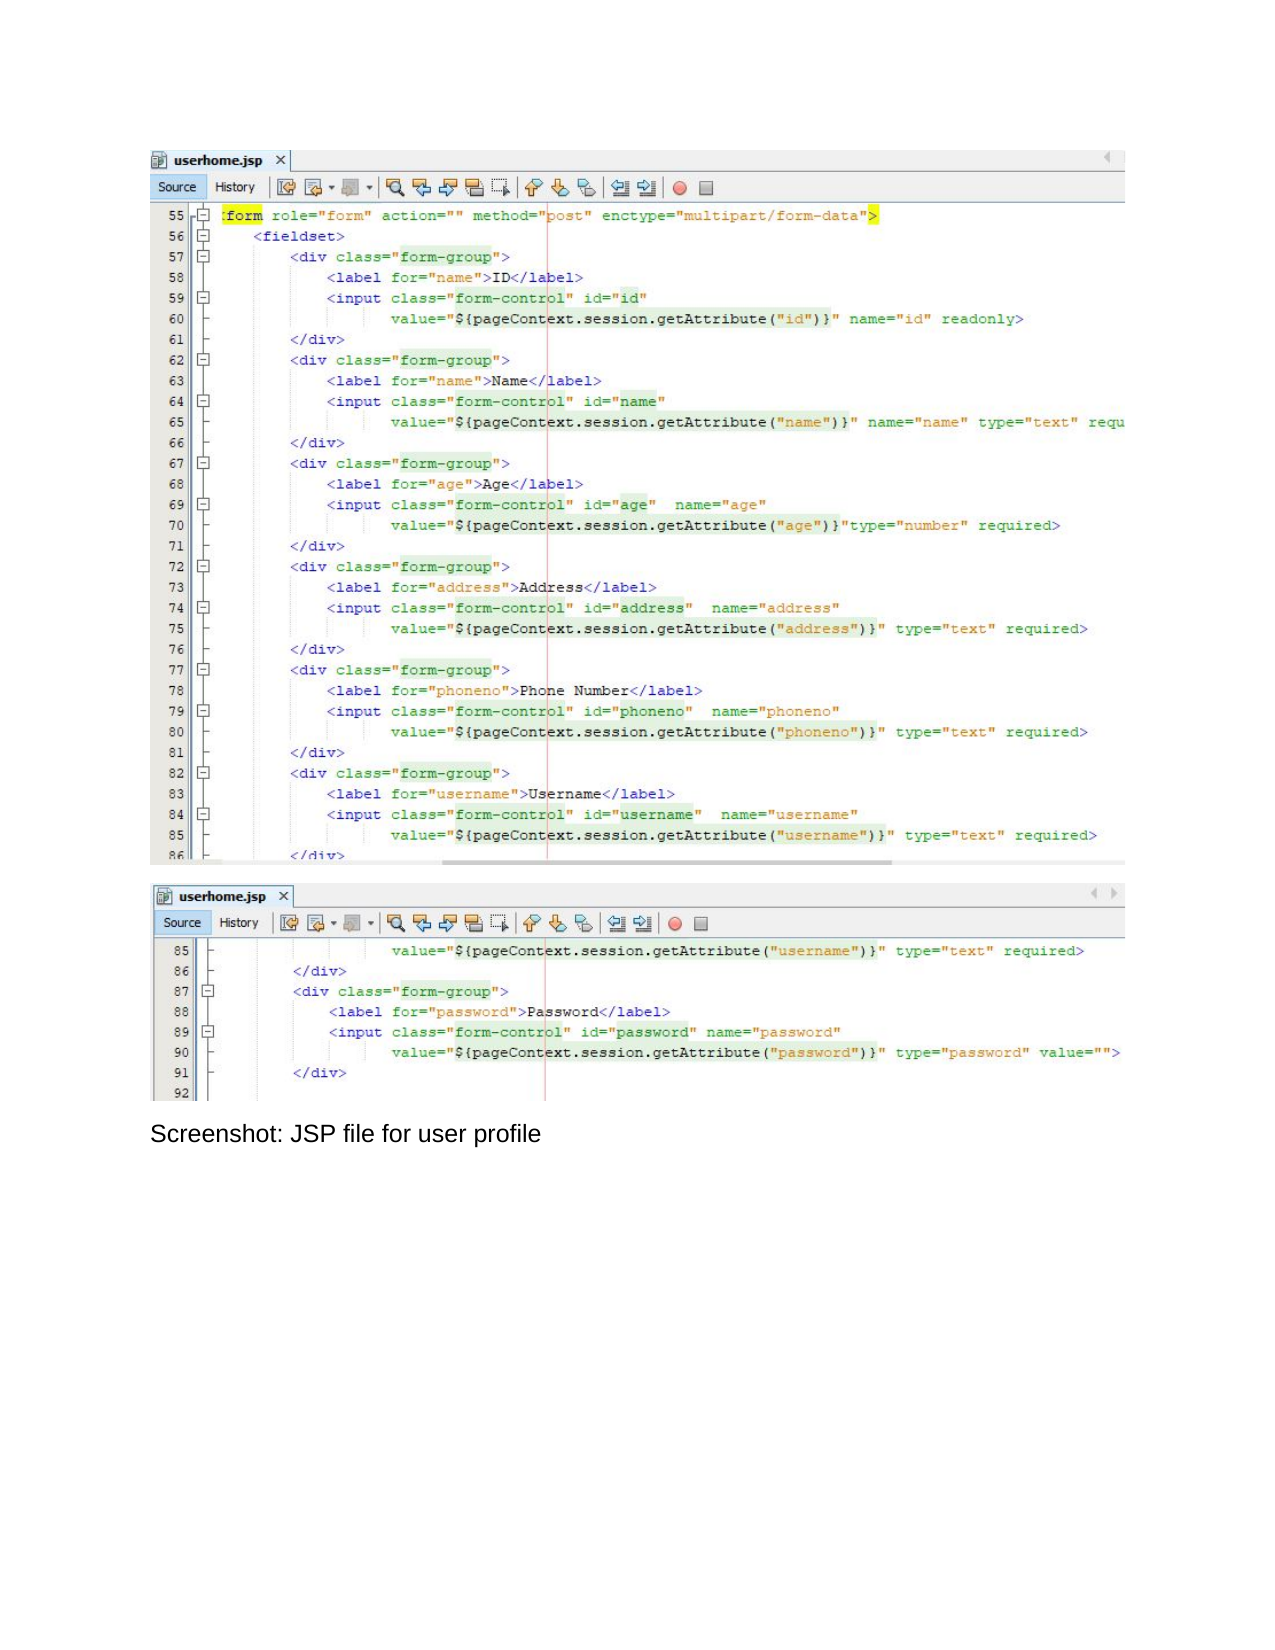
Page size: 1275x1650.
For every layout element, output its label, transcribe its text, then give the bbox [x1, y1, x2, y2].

picture [150, 150, 1125, 865]
picture [150, 883, 1125, 1101]
text Screenshot: JSP file for user profile [150, 1119, 1125, 1148]
